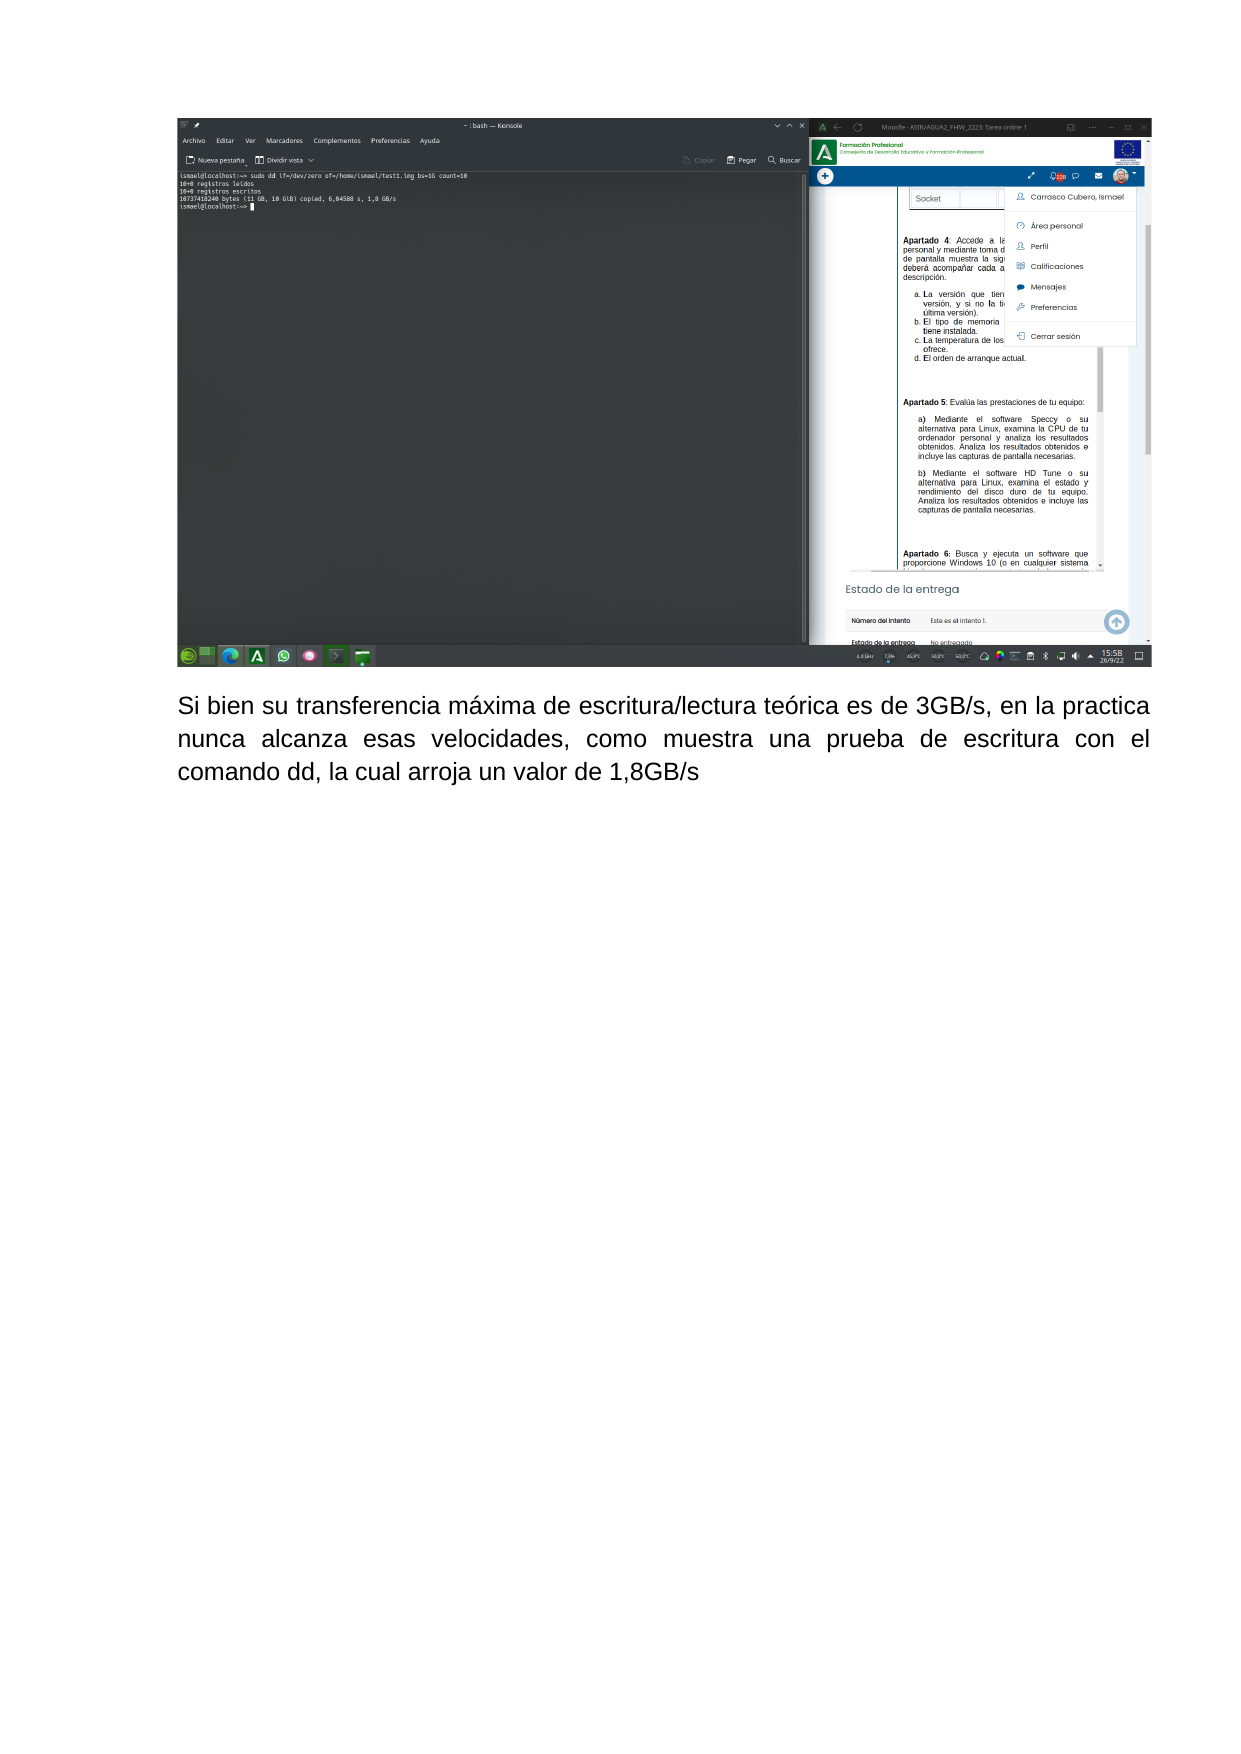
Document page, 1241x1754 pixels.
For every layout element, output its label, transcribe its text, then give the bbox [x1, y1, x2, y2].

text Si bien su transferencia máxima de escritura/lectura teórica es de 3GB/s, en la practica nunca alcanza esas velocidades, como muestra una prueba de escritura con el comando dd, la cual arroja un valor de 1,8GB/s [177, 691, 1152, 786]
picture [177, 118, 1152, 667]
